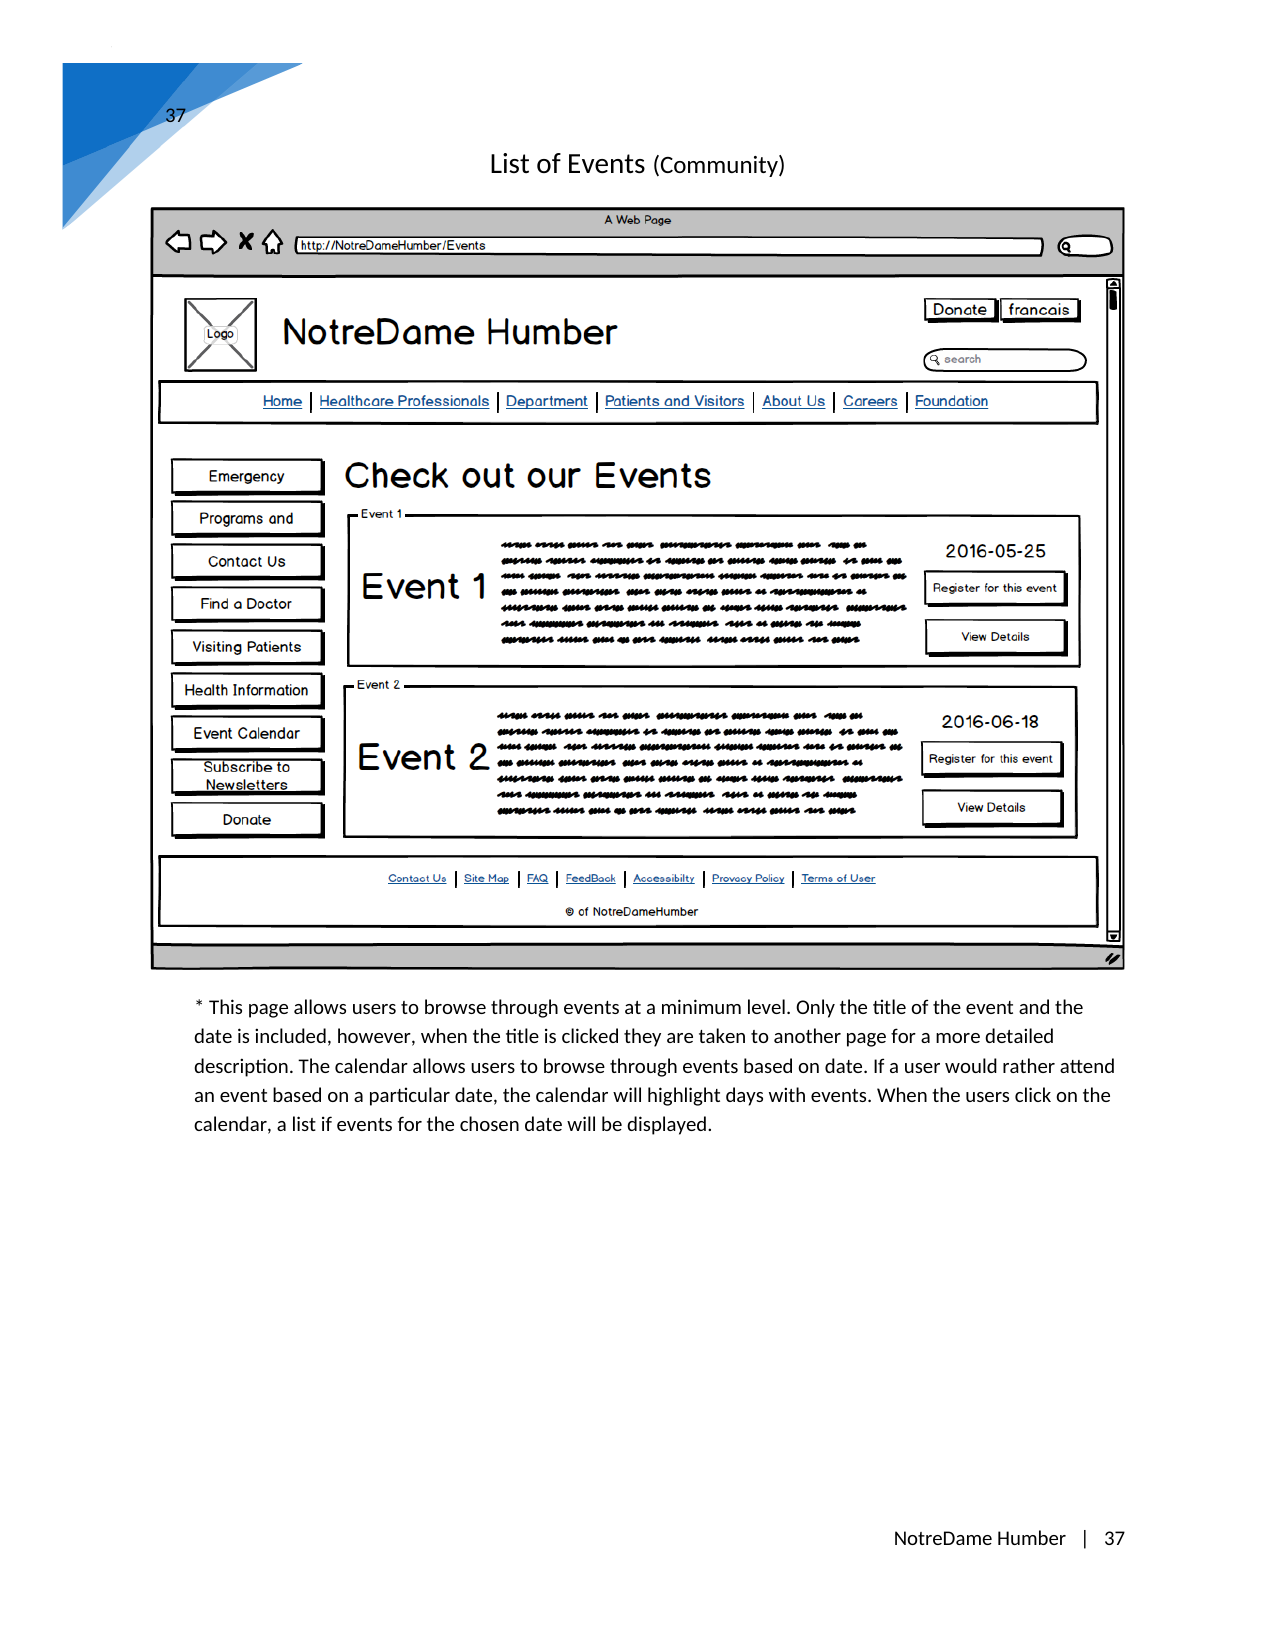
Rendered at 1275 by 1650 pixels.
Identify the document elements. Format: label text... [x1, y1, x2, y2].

picture [62, 62, 1125, 970]
list * This page allows users to browse through events at a minimum level. Only the title of the event and the date is included, however, when the title is clicked they are taken to another page for a more detailed description. The calendar allows users to browse through events based on date. If a user would rather attend an event based on a particular date, the calendar will highlight days with events. When the users click on the calendar, a list if events for the chosen date will be displayed. [194, 994, 1125, 1137]
text List of Events (Community) [150, 145, 1125, 181]
